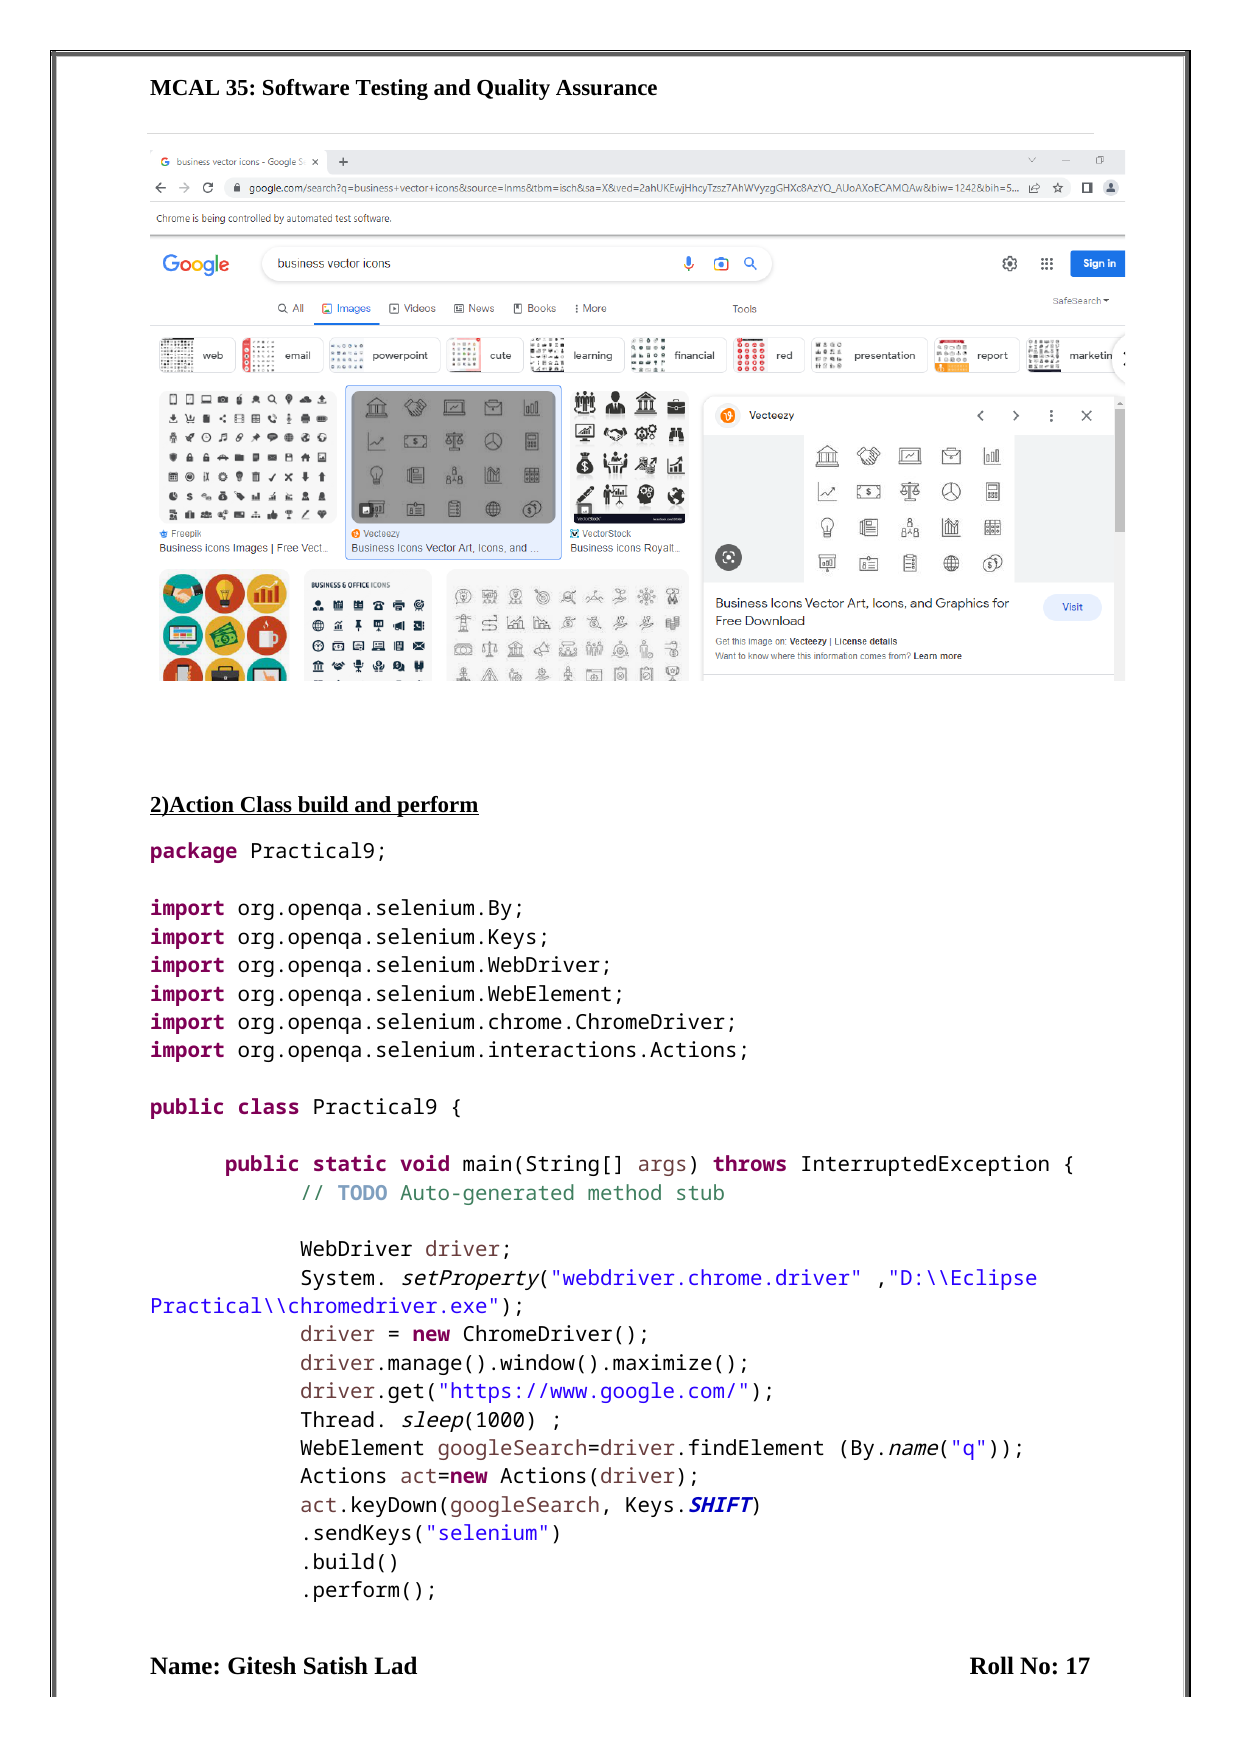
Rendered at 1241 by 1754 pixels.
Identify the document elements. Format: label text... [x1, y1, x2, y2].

text import org.openqa.selenium.chrome.ChromeDriver; [150, 1007, 1090, 1036]
text driver.get("https://www.google.com/"); [150, 1376, 1090, 1405]
text import org.openqa.selenium.Keys; [150, 922, 1090, 950]
text .perform(); [150, 1575, 1090, 1604]
text public static void main(String[] args) throws InterruptedException { [150, 1149, 1090, 1178]
text import org.openqa.selenium.WebElement; [150, 979, 1090, 1007]
text .sendKeys("selenium") [150, 1518, 1090, 1547]
text // TODO Auto-generated method stub [150, 1178, 1090, 1206]
text driver = new ChromeDriver(); [150, 1319, 1090, 1348]
text public class Practical9 { [150, 1092, 1090, 1121]
text import org.openqa.selenium.By; [150, 893, 1090, 922]
text WebElement googleSearch=driver.findElement (By.name("q")); [150, 1433, 1090, 1462]
text System. setProperty("webdriver.chrome.driver" ,"D:\\Eclipse Practical\\chromedriver.exe"); [150, 1263, 1090, 1319]
text Actions act=new Actions(driver); [150, 1462, 1090, 1490]
text driver.manage().window().maximize(); [150, 1348, 1090, 1376]
text .build() [150, 1547, 1090, 1575]
text package Practical9; [150, 836, 1090, 865]
text act.keyDown(googleSearch, Keys.SHIFT) [150, 1490, 1090, 1518]
text 2)Action Class build and perform [150, 791, 1090, 818]
picture [150, 150, 1125, 681]
text WebDriver driver; [150, 1234, 1090, 1263]
text import org.openqa.selenium.interactions.Actions; [150, 1036, 1090, 1064]
text import org.openqa.selenium.WebDriver; [150, 950, 1090, 979]
text Thread. sleep(1000) ; [150, 1405, 1090, 1433]
